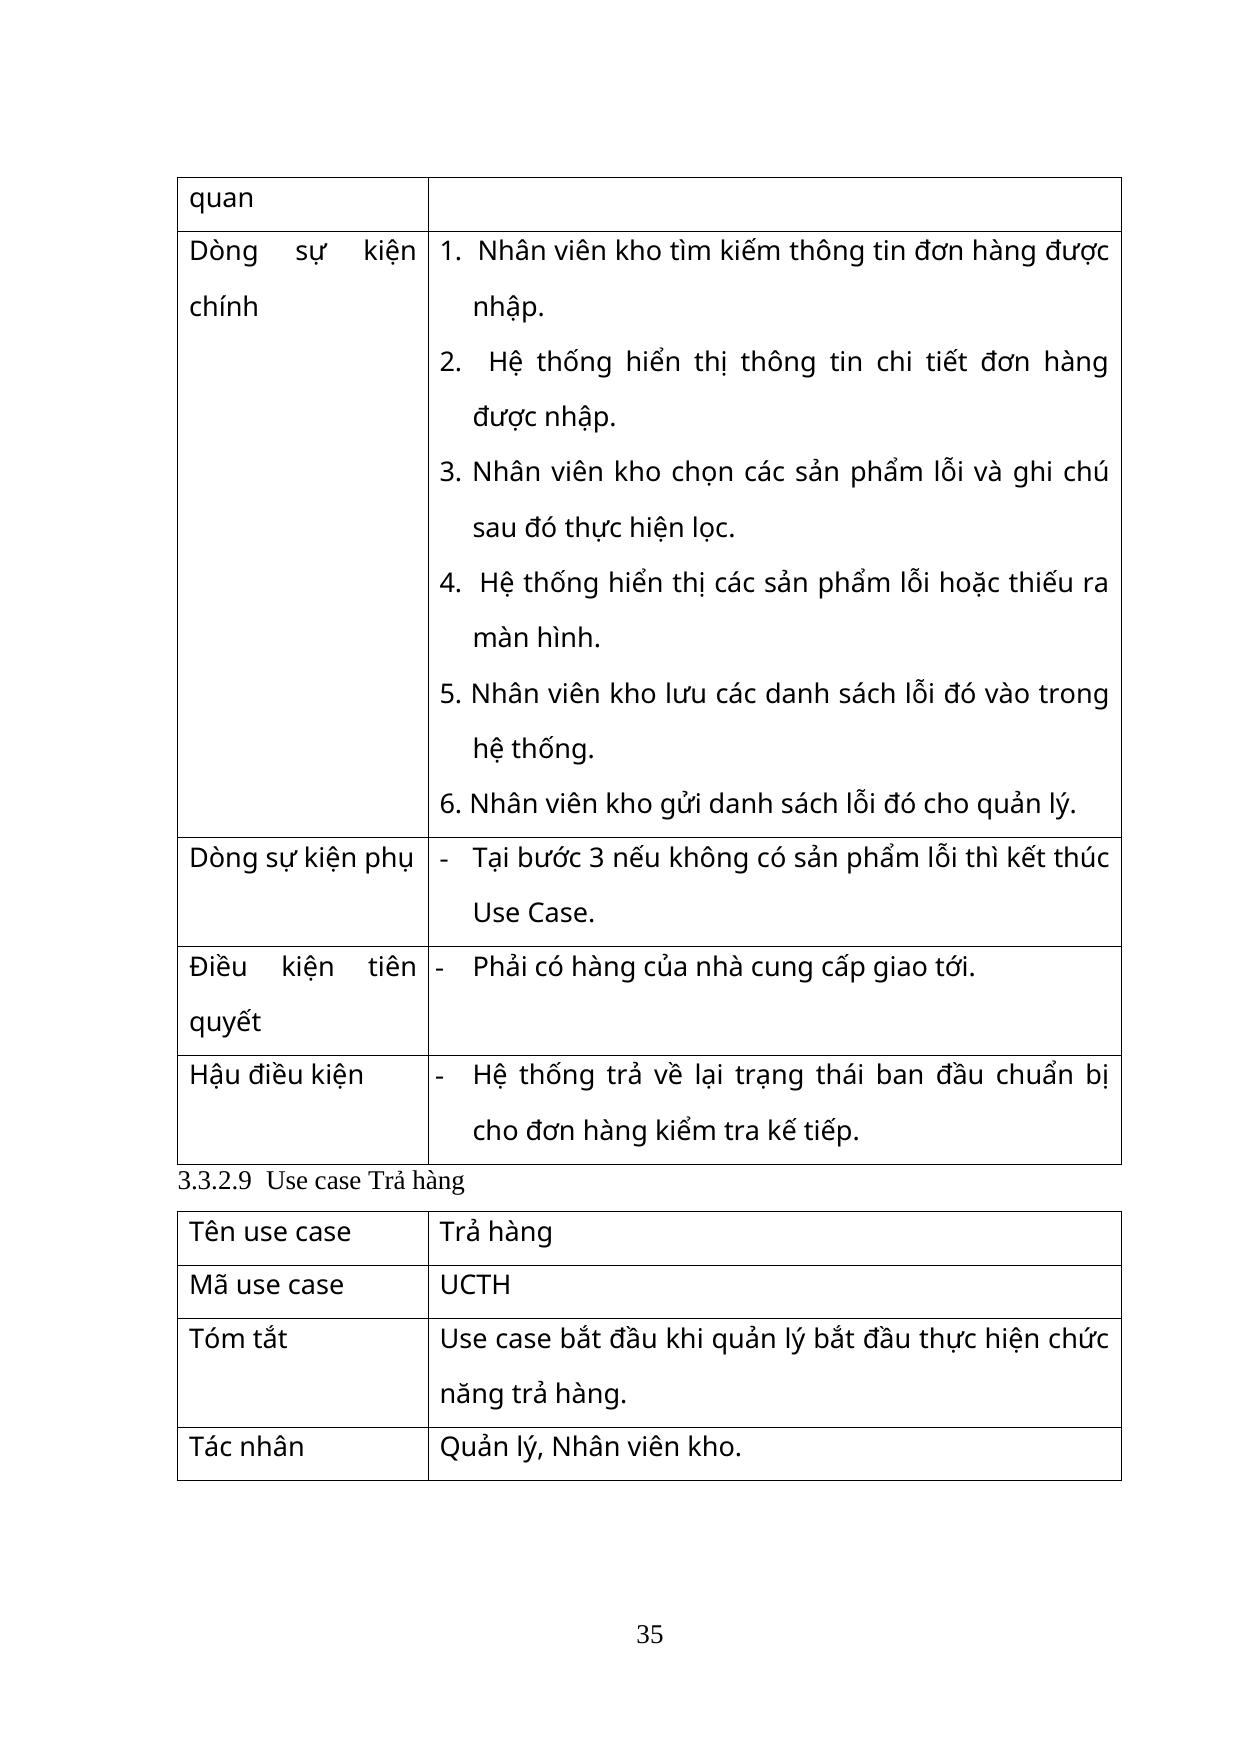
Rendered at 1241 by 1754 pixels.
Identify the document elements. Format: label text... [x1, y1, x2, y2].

table_cell Use case liên quan [178, 178, 428, 231]
table_cell Hệ thống trả về lại trạng thái ban đầu chuẩn bị cho đơn hàng kiểm tra kế tiếp. [429, 1056, 1121, 1163]
table_cell Dòng sự kiện chính [178, 232, 428, 837]
table_cell Quản lý, Nhân viên kho. [429, 1428, 1121, 1480]
table_cell [429, 178, 1121, 231]
table_cell Tóm tắt [178, 1319, 428, 1427]
table_cell Tác nhân [178, 1428, 428, 1480]
table_cell Tại bước 3 nếu không có sản phẩm lỗi thì kết thúc Use Case. [429, 838, 1121, 946]
table_cell Hậu điều kiện [178, 1056, 428, 1163]
table_cell Mã use case [178, 1266, 428, 1318]
list Use case Trả hàng [177, 1165, 1122, 1196]
table_cell Phải có hàng của nhà cung cấp giao tới. [429, 947, 1121, 1055]
table_header Tên use case [178, 1212, 428, 1264]
table_cell UCTH [429, 1266, 1121, 1318]
table_cell Điều kiện tiên quyết [178, 947, 428, 1055]
table_cell 1. Nhân viên kho tìm kiếm thông tin đơn hàng được nhập. 2. Hệ thống hiển thị thông tin chi tiết đơn hàng được nhập. 3. Nhân viên kho chọn các sản phẩm lỗi và ghi chú sau đó thực hiện lọc. 4. Hệ thống hiển thị các sản phẩm lỗi hoặc thiếu ra màn hình. 5. Nhân viên kho lưu các danh sách lỗi đó vào trong hệ thống. 6. Nhân viên kho gửi danh sách lỗi đó cho quản lý. [429, 232, 1121, 837]
table_cell Dòng sự kiện phụ [178, 838, 428, 946]
table_header Trả hàng [429, 1212, 1121, 1264]
table_cell Use case bắt đầu khi quản lý bắt đầu thực hiện chức năng trả hàng. [429, 1319, 1121, 1427]
